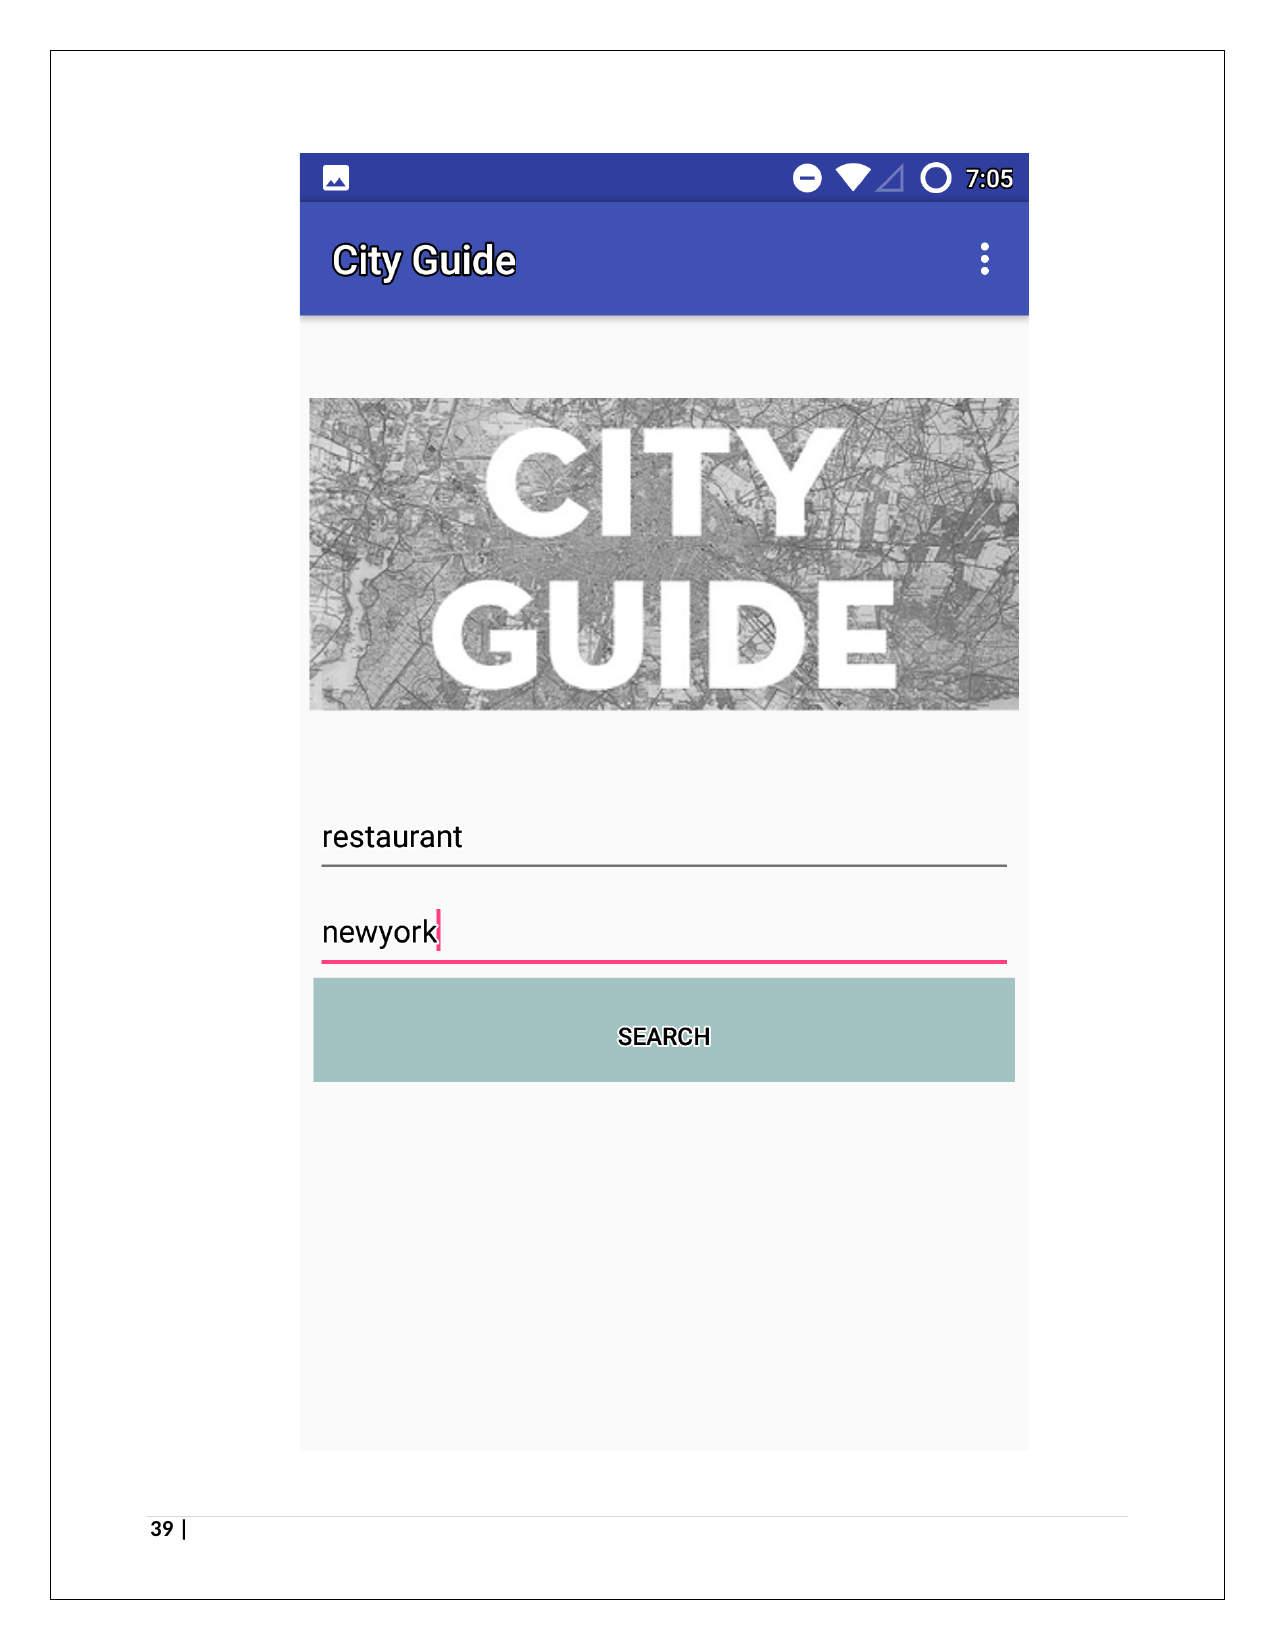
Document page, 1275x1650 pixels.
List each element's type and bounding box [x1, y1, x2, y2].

picture [299, 153, 1029, 1450]
